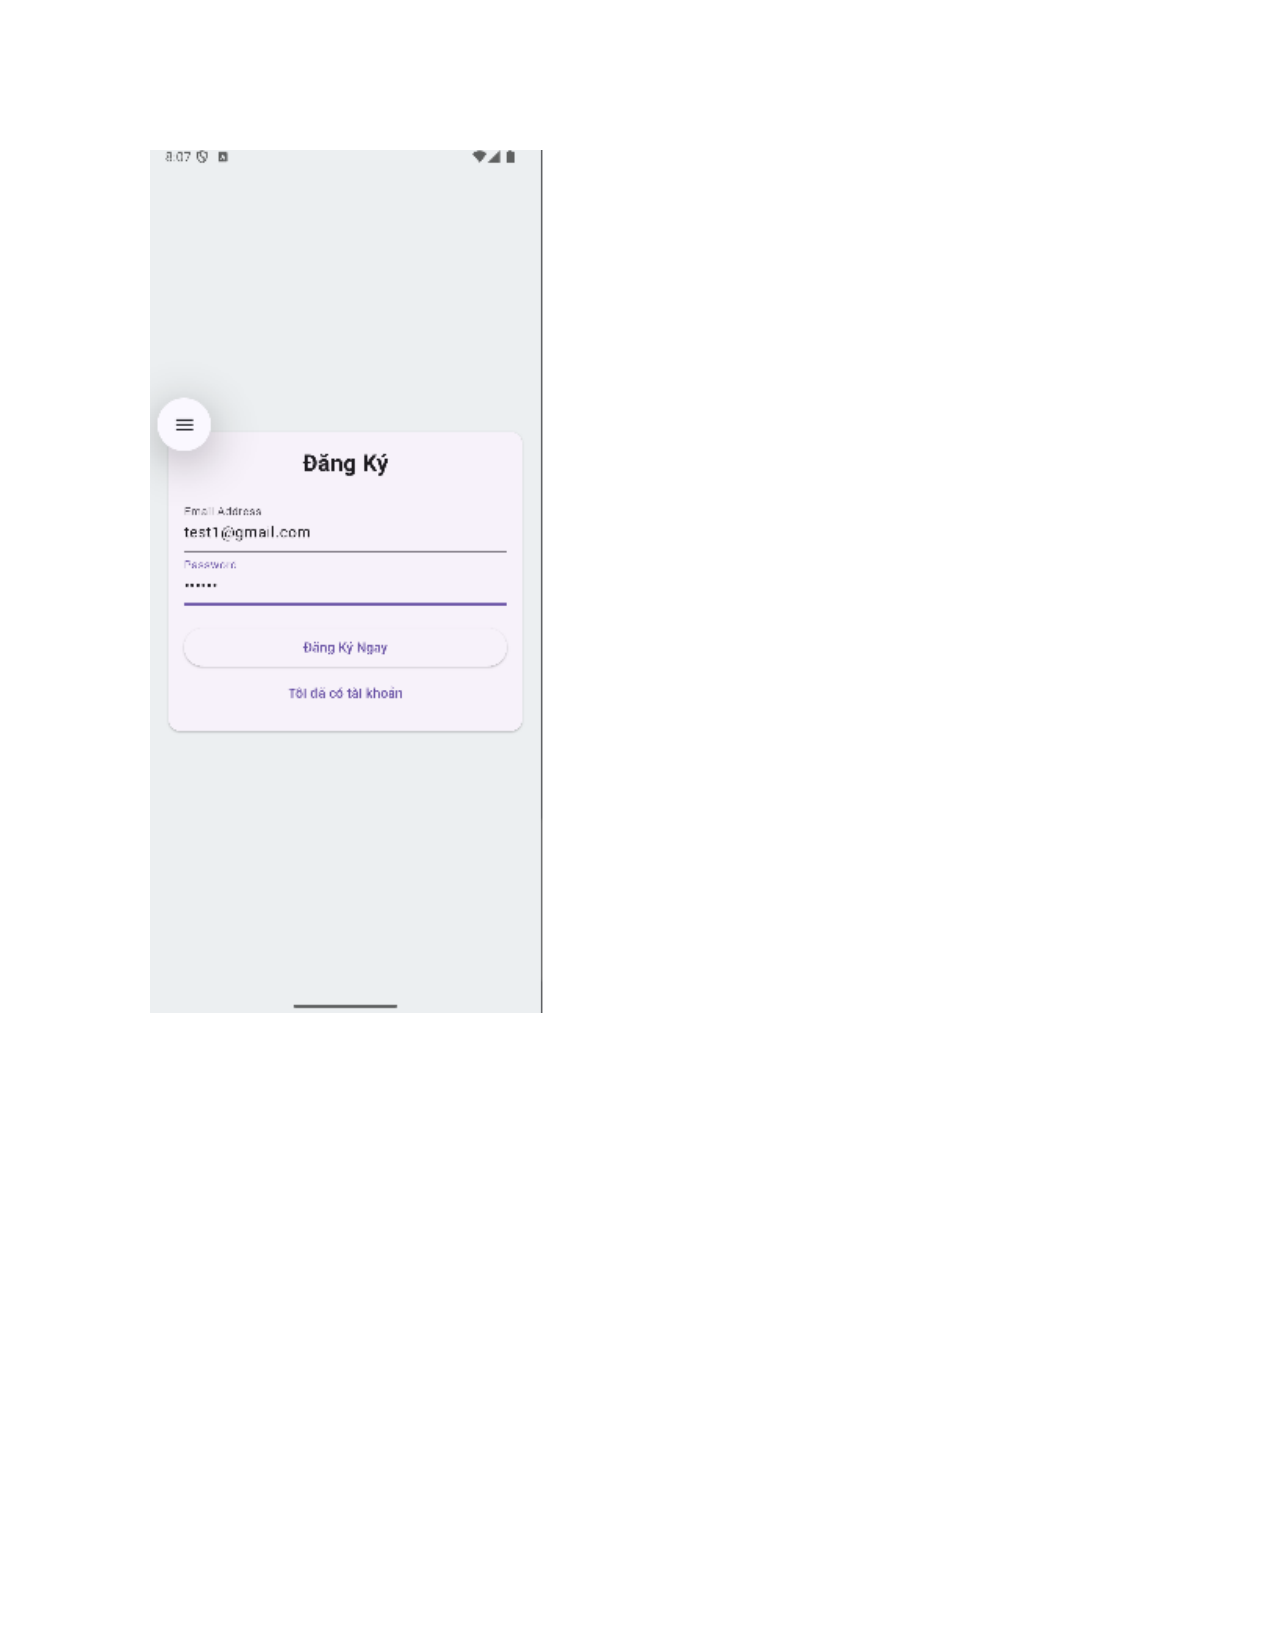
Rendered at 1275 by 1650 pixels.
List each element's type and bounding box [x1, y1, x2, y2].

picture [150, 150, 543, 1013]
